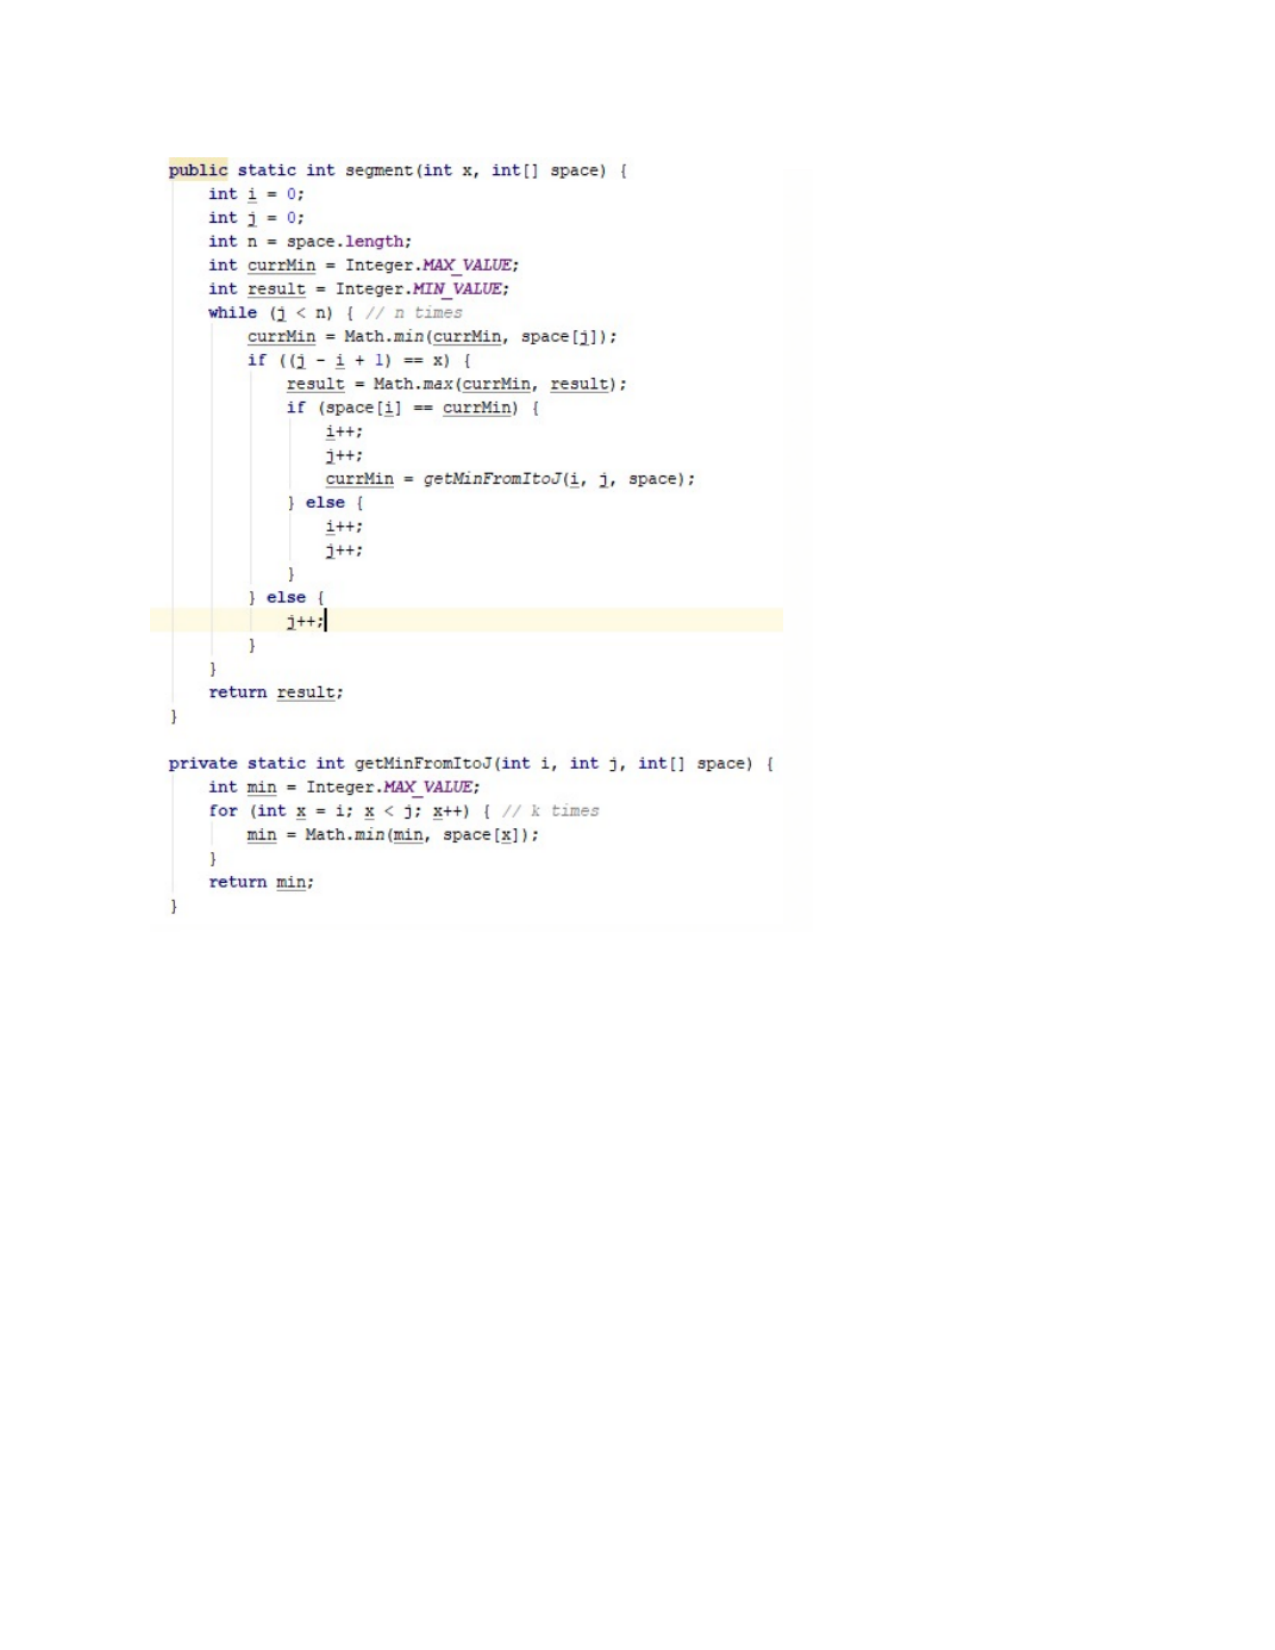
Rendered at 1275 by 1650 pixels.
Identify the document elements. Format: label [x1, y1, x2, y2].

picture [150, 150, 813, 932]
